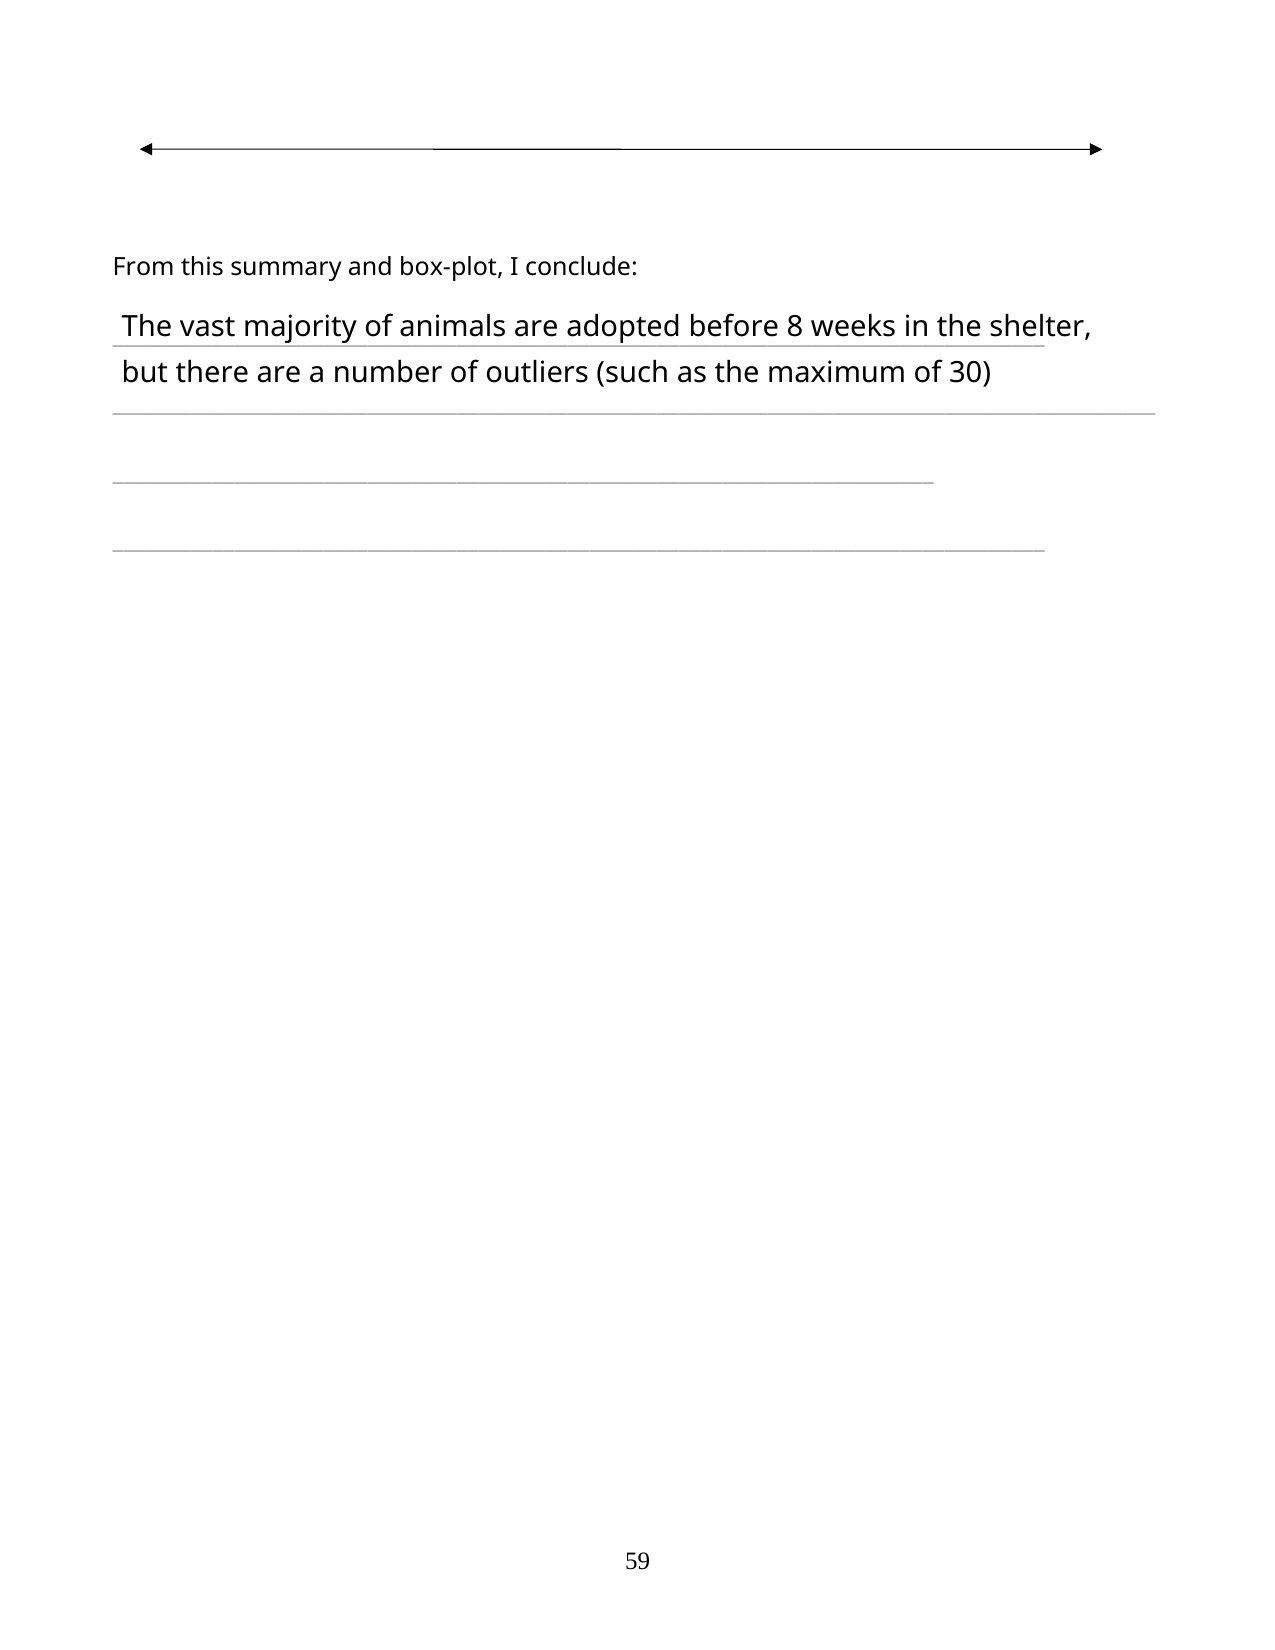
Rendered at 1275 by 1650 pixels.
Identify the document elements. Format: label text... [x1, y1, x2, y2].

text From this summary and box-plot, I conclude: ____________________________________________________________________________________ ________________________________________________________________________________________________________________________________________________________________________ ____________________________________________________________________________________ [112, 249, 1162, 555]
